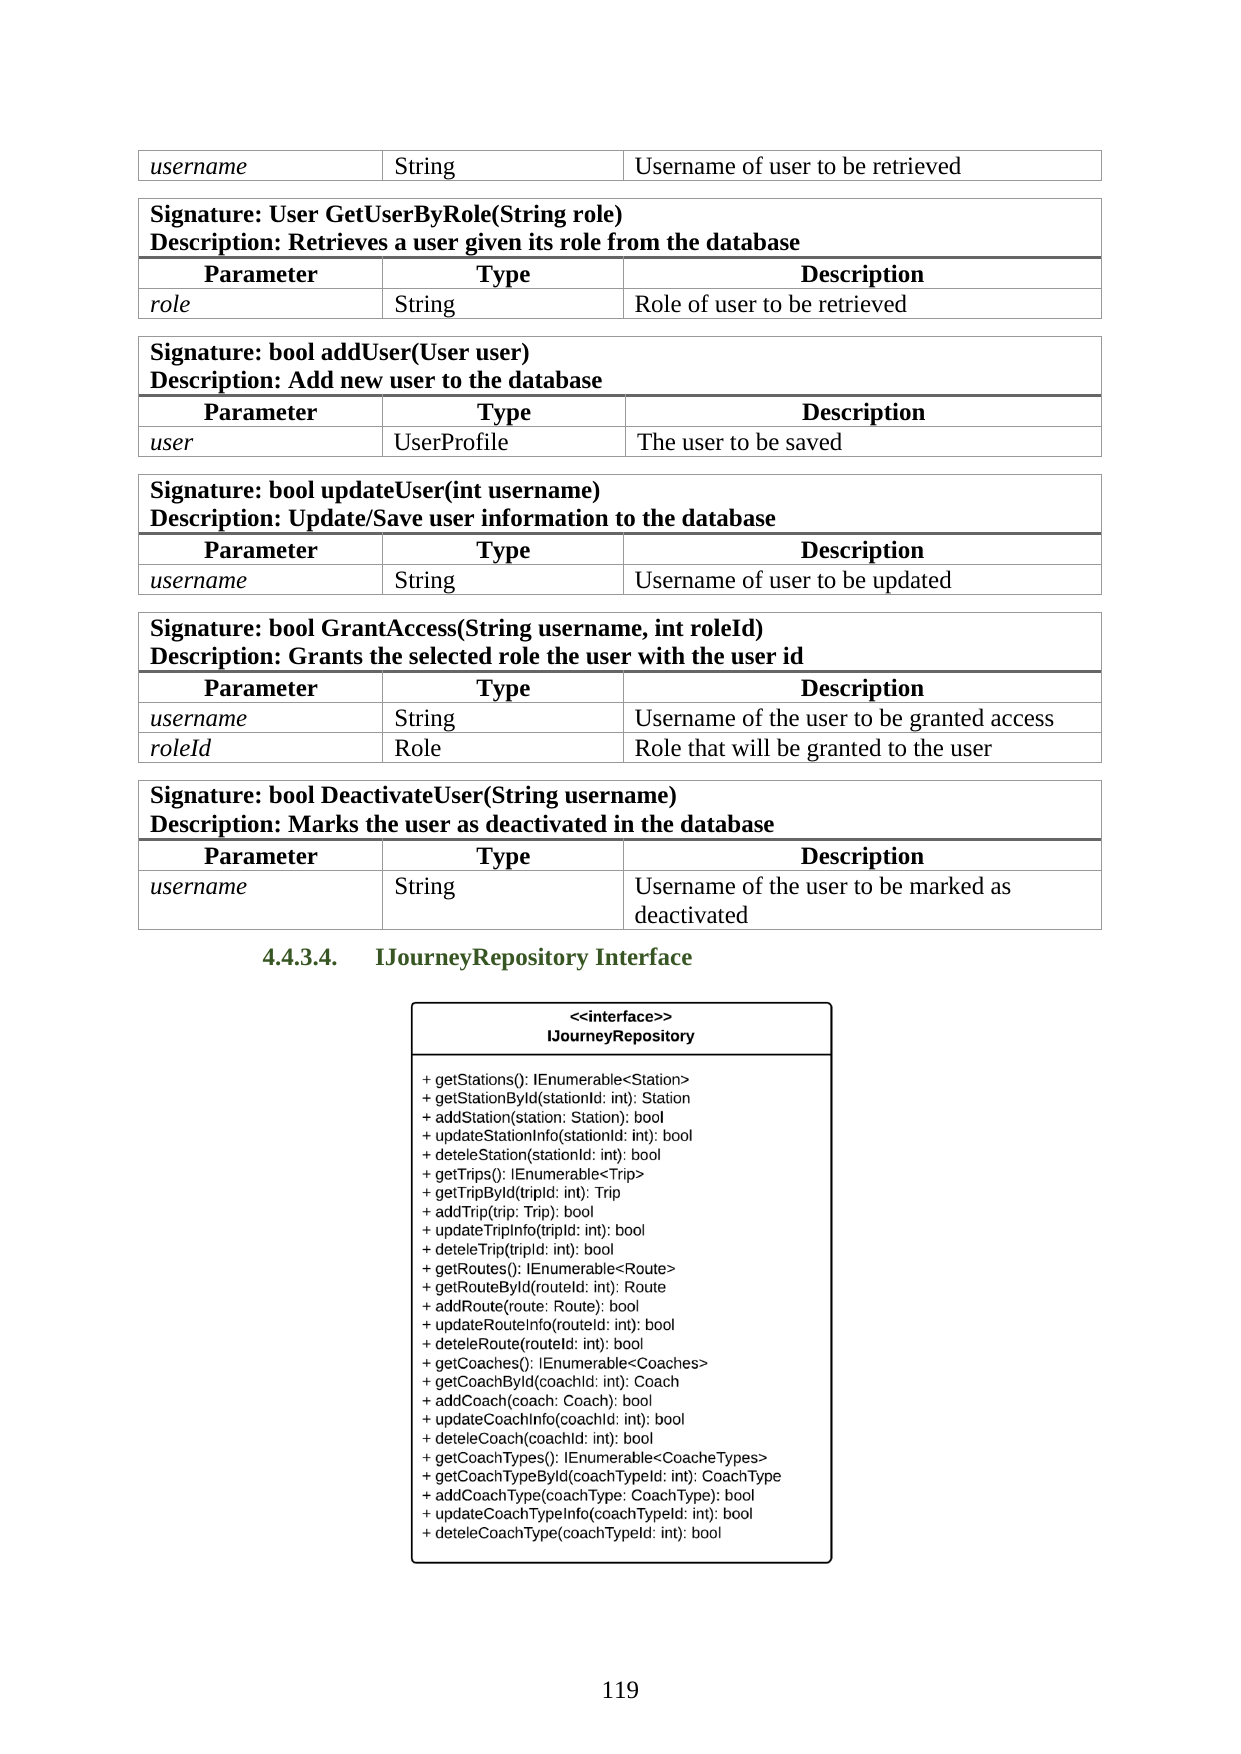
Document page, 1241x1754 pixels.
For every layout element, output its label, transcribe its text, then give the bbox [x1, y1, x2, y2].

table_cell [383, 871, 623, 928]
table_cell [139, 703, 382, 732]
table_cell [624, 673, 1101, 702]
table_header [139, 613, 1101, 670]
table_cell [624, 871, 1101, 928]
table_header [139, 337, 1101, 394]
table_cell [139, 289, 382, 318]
subtitle IJourneyRepository Interface [262, 942, 1090, 971]
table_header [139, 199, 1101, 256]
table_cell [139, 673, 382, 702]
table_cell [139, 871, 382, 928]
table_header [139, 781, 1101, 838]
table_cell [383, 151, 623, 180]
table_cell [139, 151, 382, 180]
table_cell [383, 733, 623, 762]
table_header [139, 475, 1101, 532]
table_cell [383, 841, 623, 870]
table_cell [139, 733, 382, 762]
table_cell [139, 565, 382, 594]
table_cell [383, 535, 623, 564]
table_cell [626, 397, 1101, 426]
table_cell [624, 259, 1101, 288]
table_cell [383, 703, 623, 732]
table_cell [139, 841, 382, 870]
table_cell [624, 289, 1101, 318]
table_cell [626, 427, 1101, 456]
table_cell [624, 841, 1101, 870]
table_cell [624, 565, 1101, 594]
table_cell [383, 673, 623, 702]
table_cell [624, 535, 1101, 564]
picture [394, 985, 846, 1574]
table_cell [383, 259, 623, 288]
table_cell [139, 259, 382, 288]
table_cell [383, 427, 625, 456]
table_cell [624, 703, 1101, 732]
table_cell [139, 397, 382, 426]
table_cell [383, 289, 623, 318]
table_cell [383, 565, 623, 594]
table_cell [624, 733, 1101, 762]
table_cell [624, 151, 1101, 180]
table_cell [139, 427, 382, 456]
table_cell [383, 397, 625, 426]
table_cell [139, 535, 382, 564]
